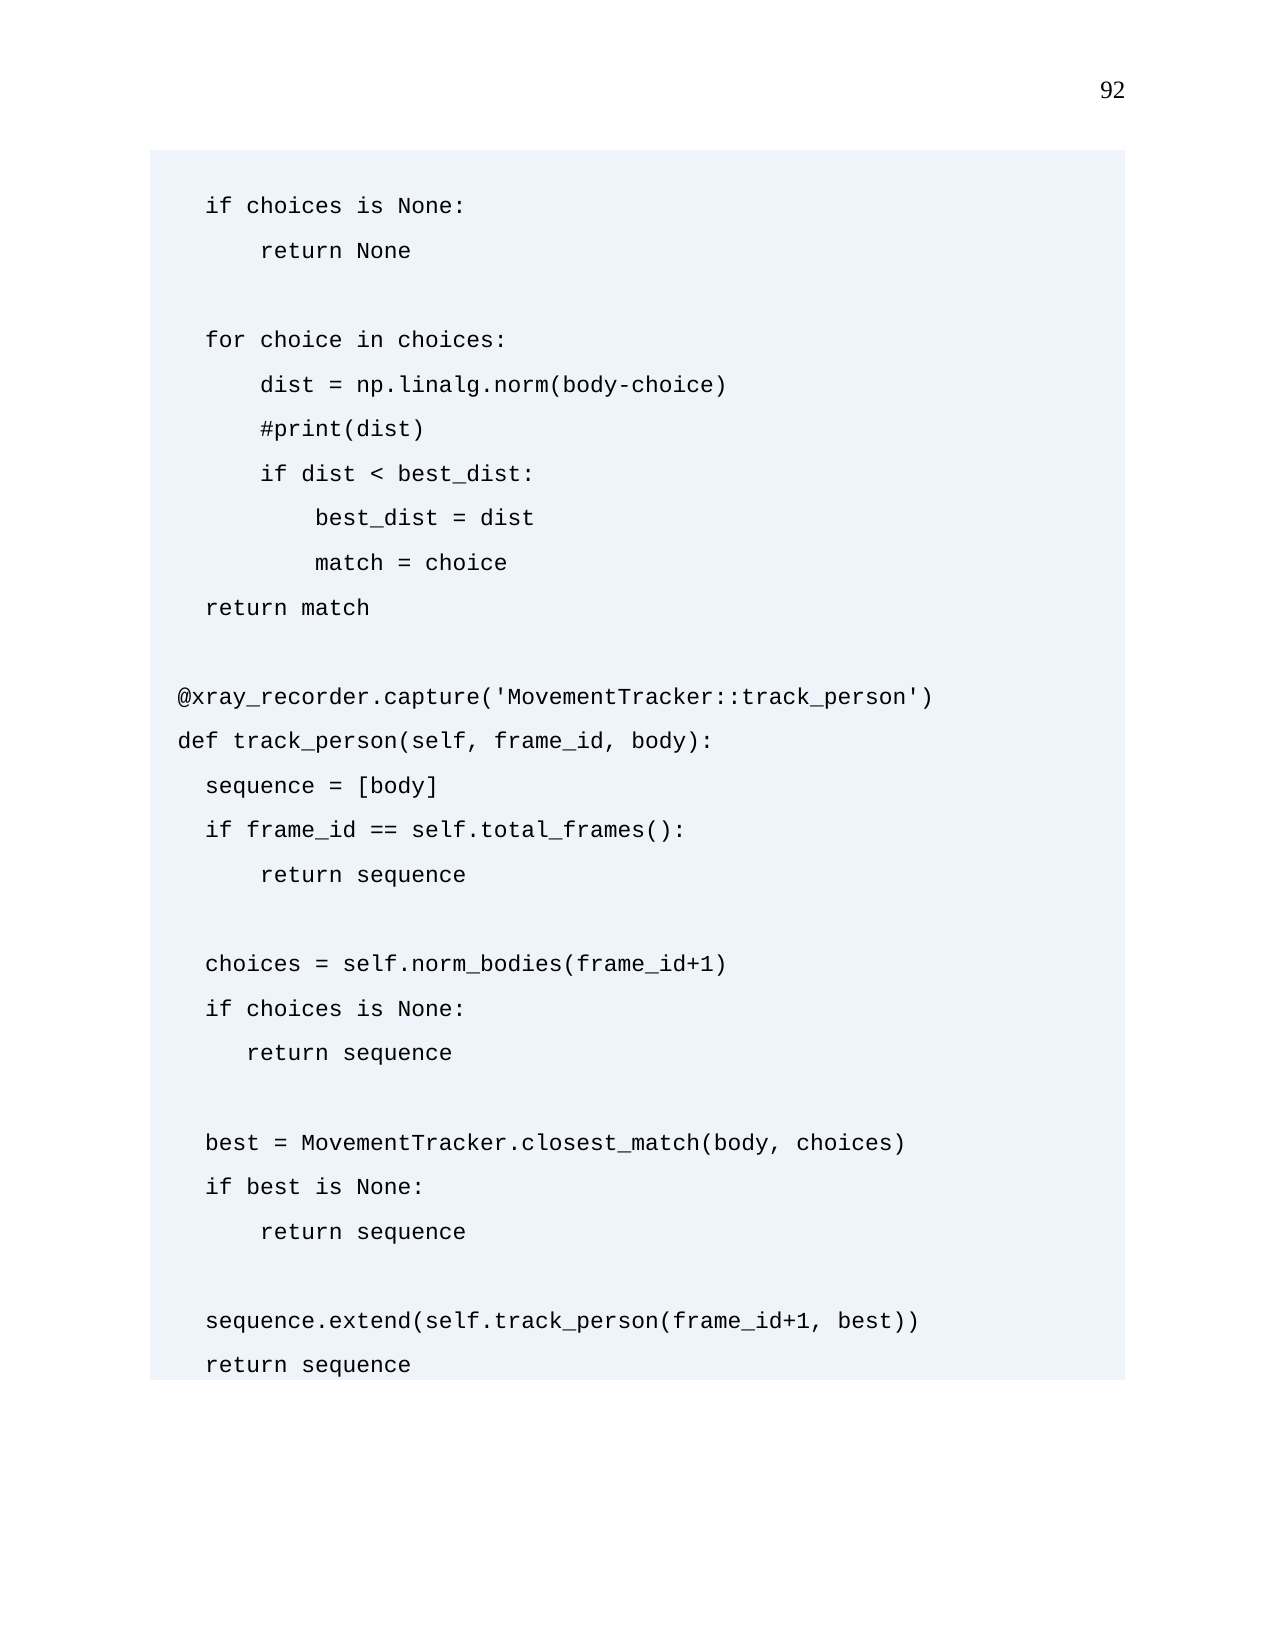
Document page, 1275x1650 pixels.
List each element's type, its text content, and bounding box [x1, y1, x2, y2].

text @xray_recorder.capture('MovementTracker::track_person') [150, 685, 1125, 711]
text return sequence [150, 1354, 1125, 1380]
text if choices is None: [150, 194, 1125, 221]
text if choices is None: [150, 997, 1125, 1023]
text if dist < best_dist: [150, 462, 1125, 488]
text best_dist = dist [150, 507, 1125, 533]
text for choice in choices: [150, 328, 1125, 354]
text sequence = [body] [150, 774, 1125, 800]
text #print(dist) [150, 417, 1125, 443]
text sequence.extend(self.track_person(frame_id+1, best)) [150, 1309, 1125, 1335]
text return None [150, 239, 1125, 265]
text return sequence [150, 1042, 1125, 1068]
text dist = np.linalg.norm(body-choice) [150, 373, 1125, 399]
text if frame_id == self.total_frames(): [150, 819, 1125, 845]
text best = MovementTracker.closest_match(body, choices) [150, 1131, 1125, 1157]
text return sequence [150, 863, 1125, 889]
text match = choice [150, 551, 1125, 577]
text choices = self.norm_bodies(frame_id+1) [150, 952, 1125, 978]
text if best is None: [150, 1175, 1125, 1201]
text return match [150, 596, 1125, 622]
text def track_person(self, frame_id, body): [150, 729, 1125, 756]
text return sequence [150, 1220, 1125, 1246]
